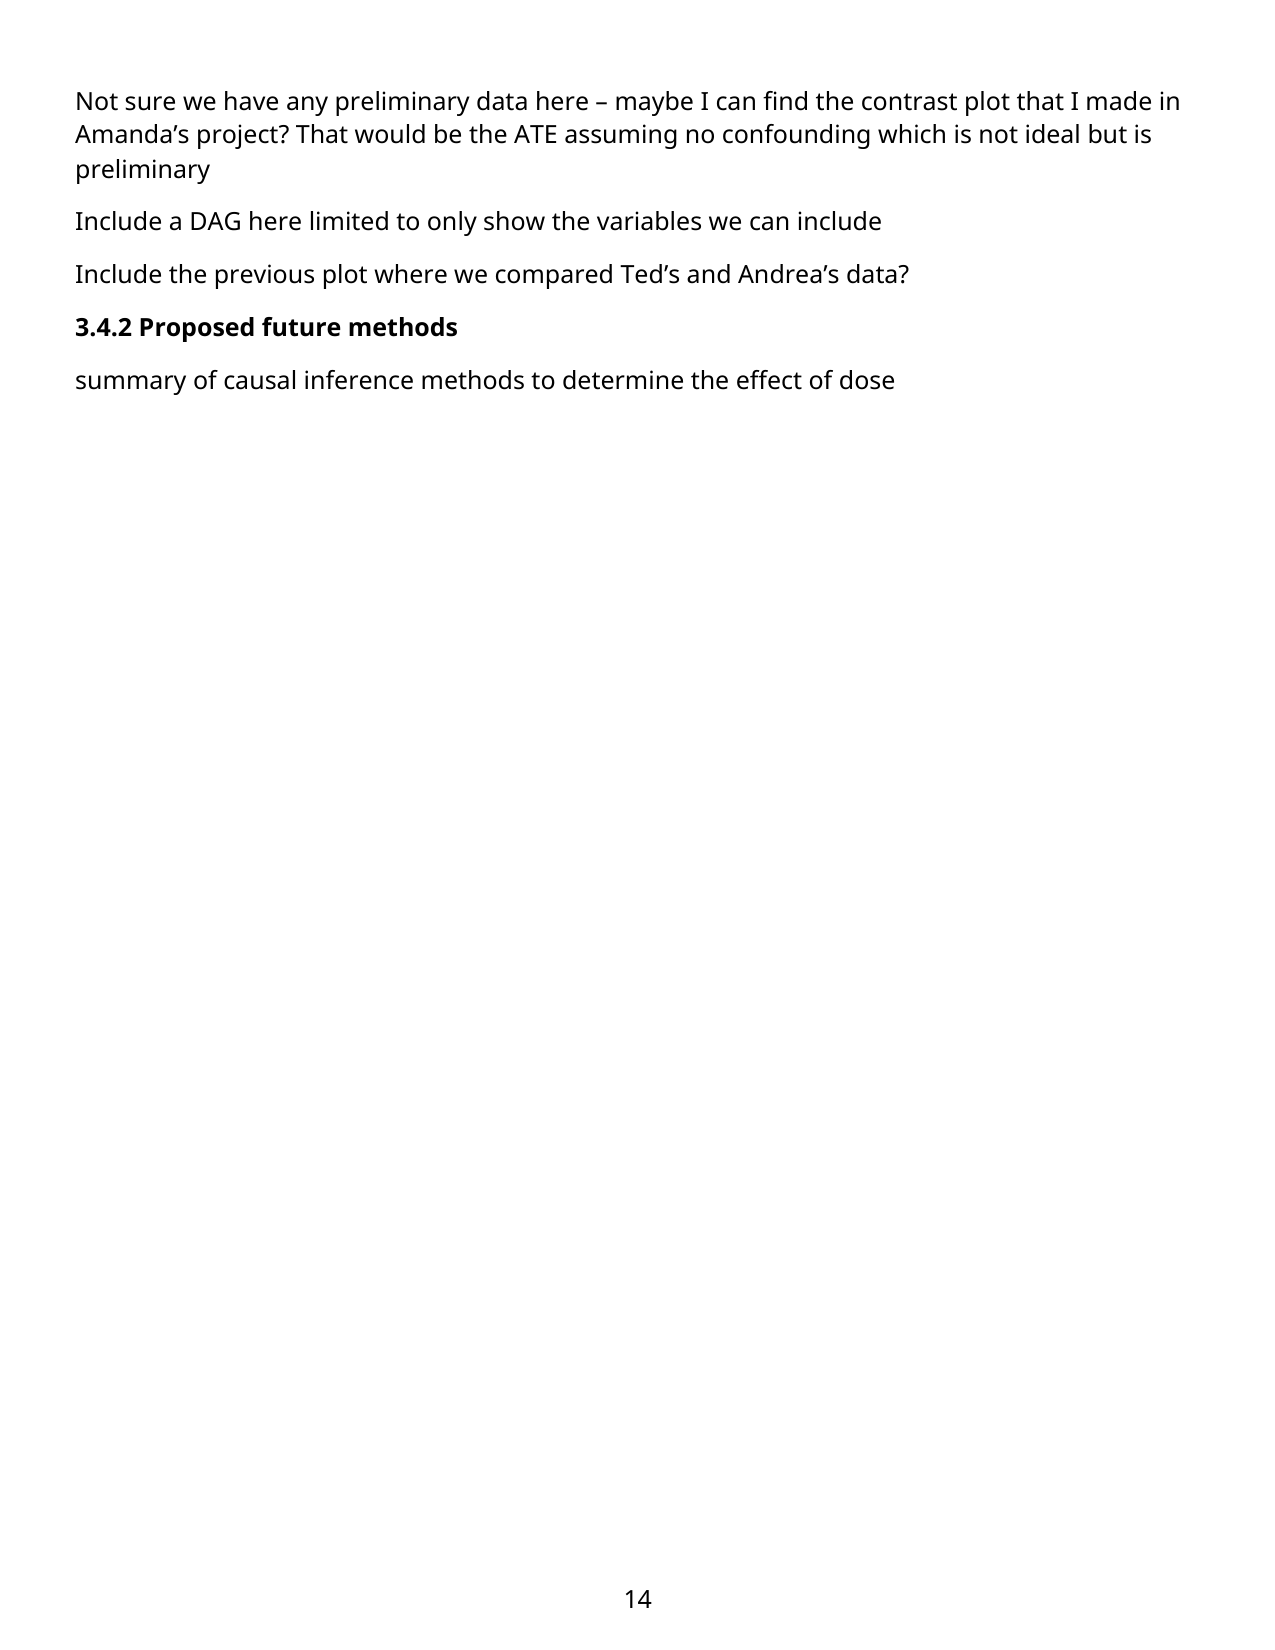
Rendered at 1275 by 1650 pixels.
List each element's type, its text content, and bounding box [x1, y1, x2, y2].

text Not sure we have any preliminary data here – maybe I can find the contrast plot that I made in Amanda’s project? That would be the ATE assuming no confounding which is not ideal but is preliminary [75, 83, 1200, 185]
text Include the previous plot where we compared Ted’s and Andrea’s data? [75, 257, 1200, 291]
subtitle 3.4.2 Proposed future methods [75, 310, 1200, 344]
text Include a DAG here limited to only show the variables we can include [75, 204, 1200, 238]
text summary of causal inference methods to determine the effect of dose [75, 362, 1200, 397]
